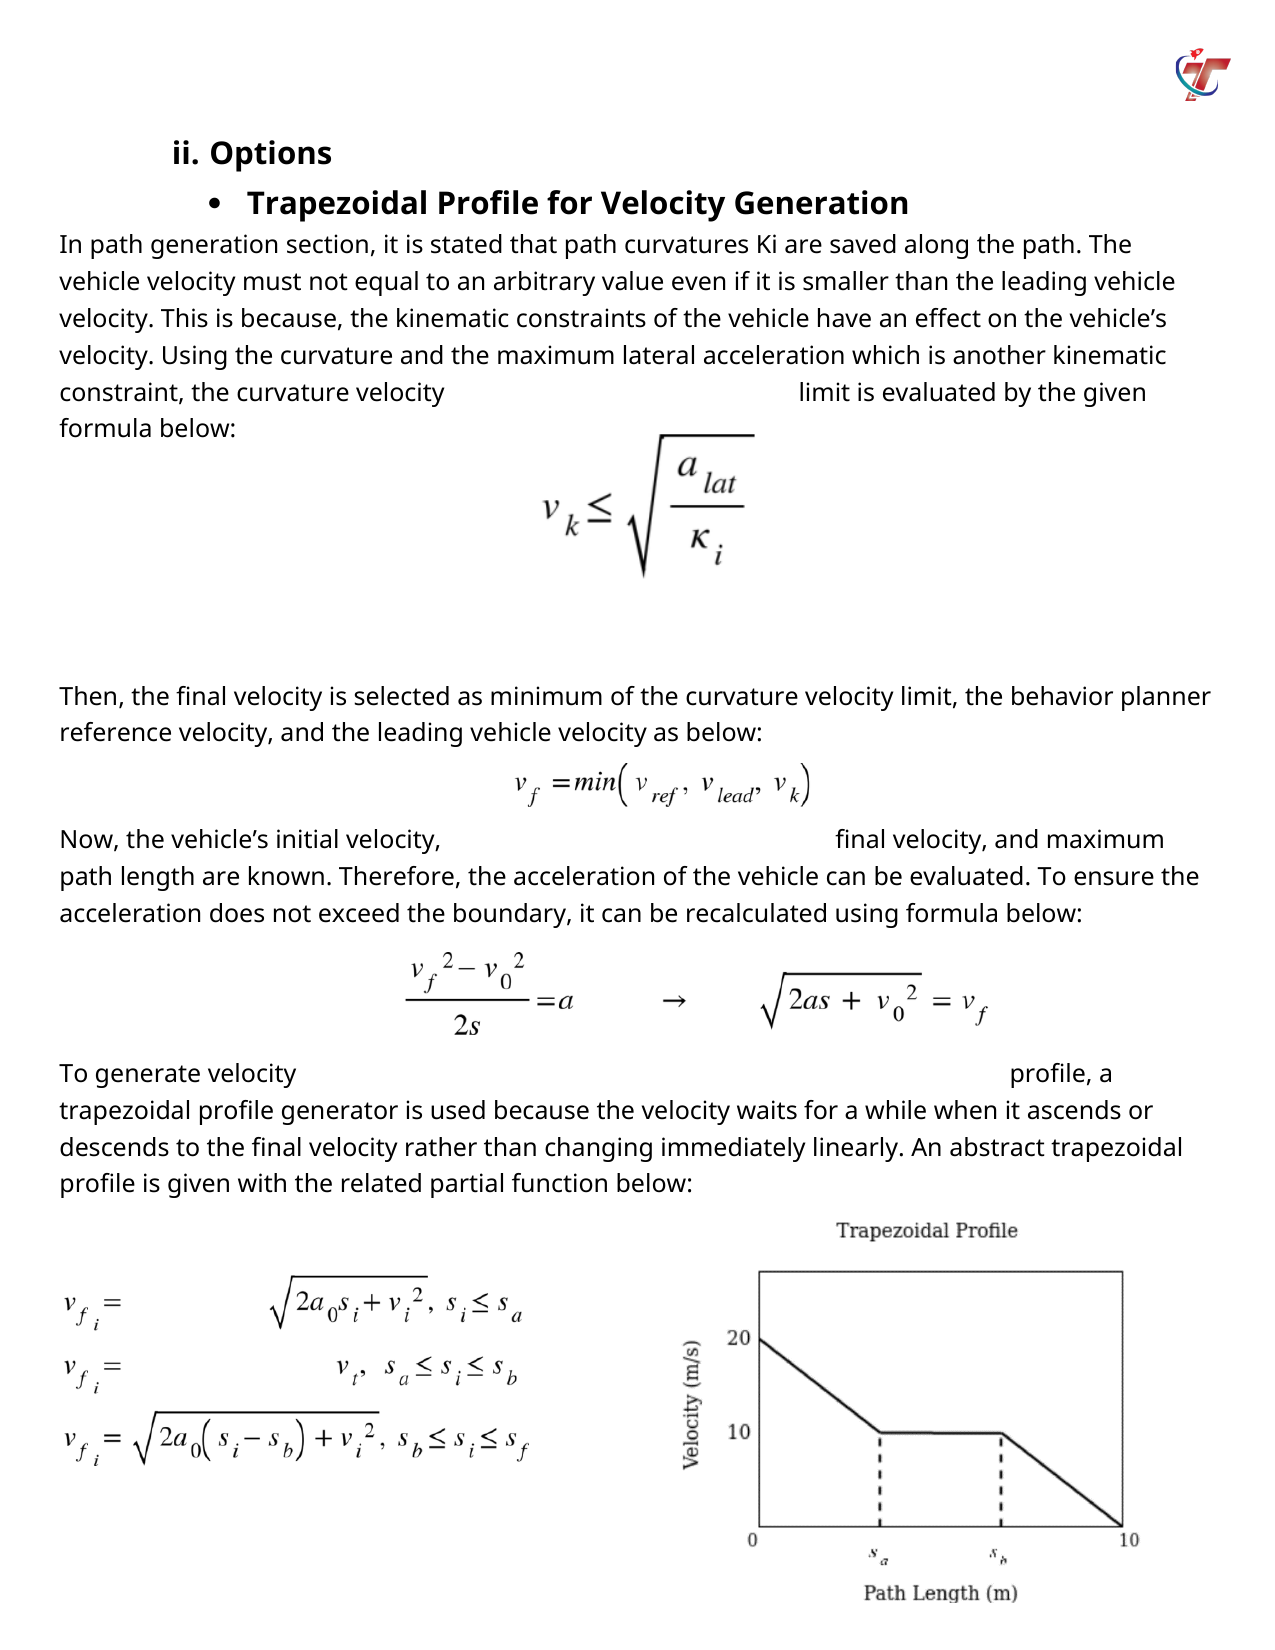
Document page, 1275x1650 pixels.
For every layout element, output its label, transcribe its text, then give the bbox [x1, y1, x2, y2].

text To generate velocity profile, a trapezoidal profile generator is used because the velocity waits for a while when it ascends or descends to the final velocity rather than changing immediately linearly. An abstract trapezoidal profile is given with the related partial function below: [59, 1056, 1216, 1200]
picture [488, 749, 816, 816]
picture [47, 1264, 529, 1465]
subtitle Options [172, 131, 1216, 174]
subtitle Trapezoidal Profile for Velocity Generation [209, 181, 1216, 224]
picture [1175, 45, 1231, 101]
picture [504, 407, 779, 592]
picture [657, 1220, 1173, 1602]
picture [384, 949, 990, 1047]
text Then, the final velocity is selected as minimum of the curvature velocity limit, the behavior planner reference velocity, and the leading vehicle velocity as below: [59, 678, 1216, 749]
text In path generation section, it is stated that path curvatures Ki are saved along the path. The vehicle velocity must not equal to an arbitrary value even if it is smaller than the leading vehicle velocity. This is because, the kinematic constraints of the vehicle have an effect on the vehicle’s velocity. Using the curvature and the maximum lateral acceleration which is another kinematic constraint, the curvature velocity limit is evaluated by the given formula below: [59, 227, 1216, 445]
text Now, the vehicle’s initial velocity, final velocity, and maximum path length are known. Therefore, the acceleration of the vehicle can be evaluated. To ensure the acceleration does not exceed the boundary, it can be recalculated using formula below: [59, 822, 1216, 929]
